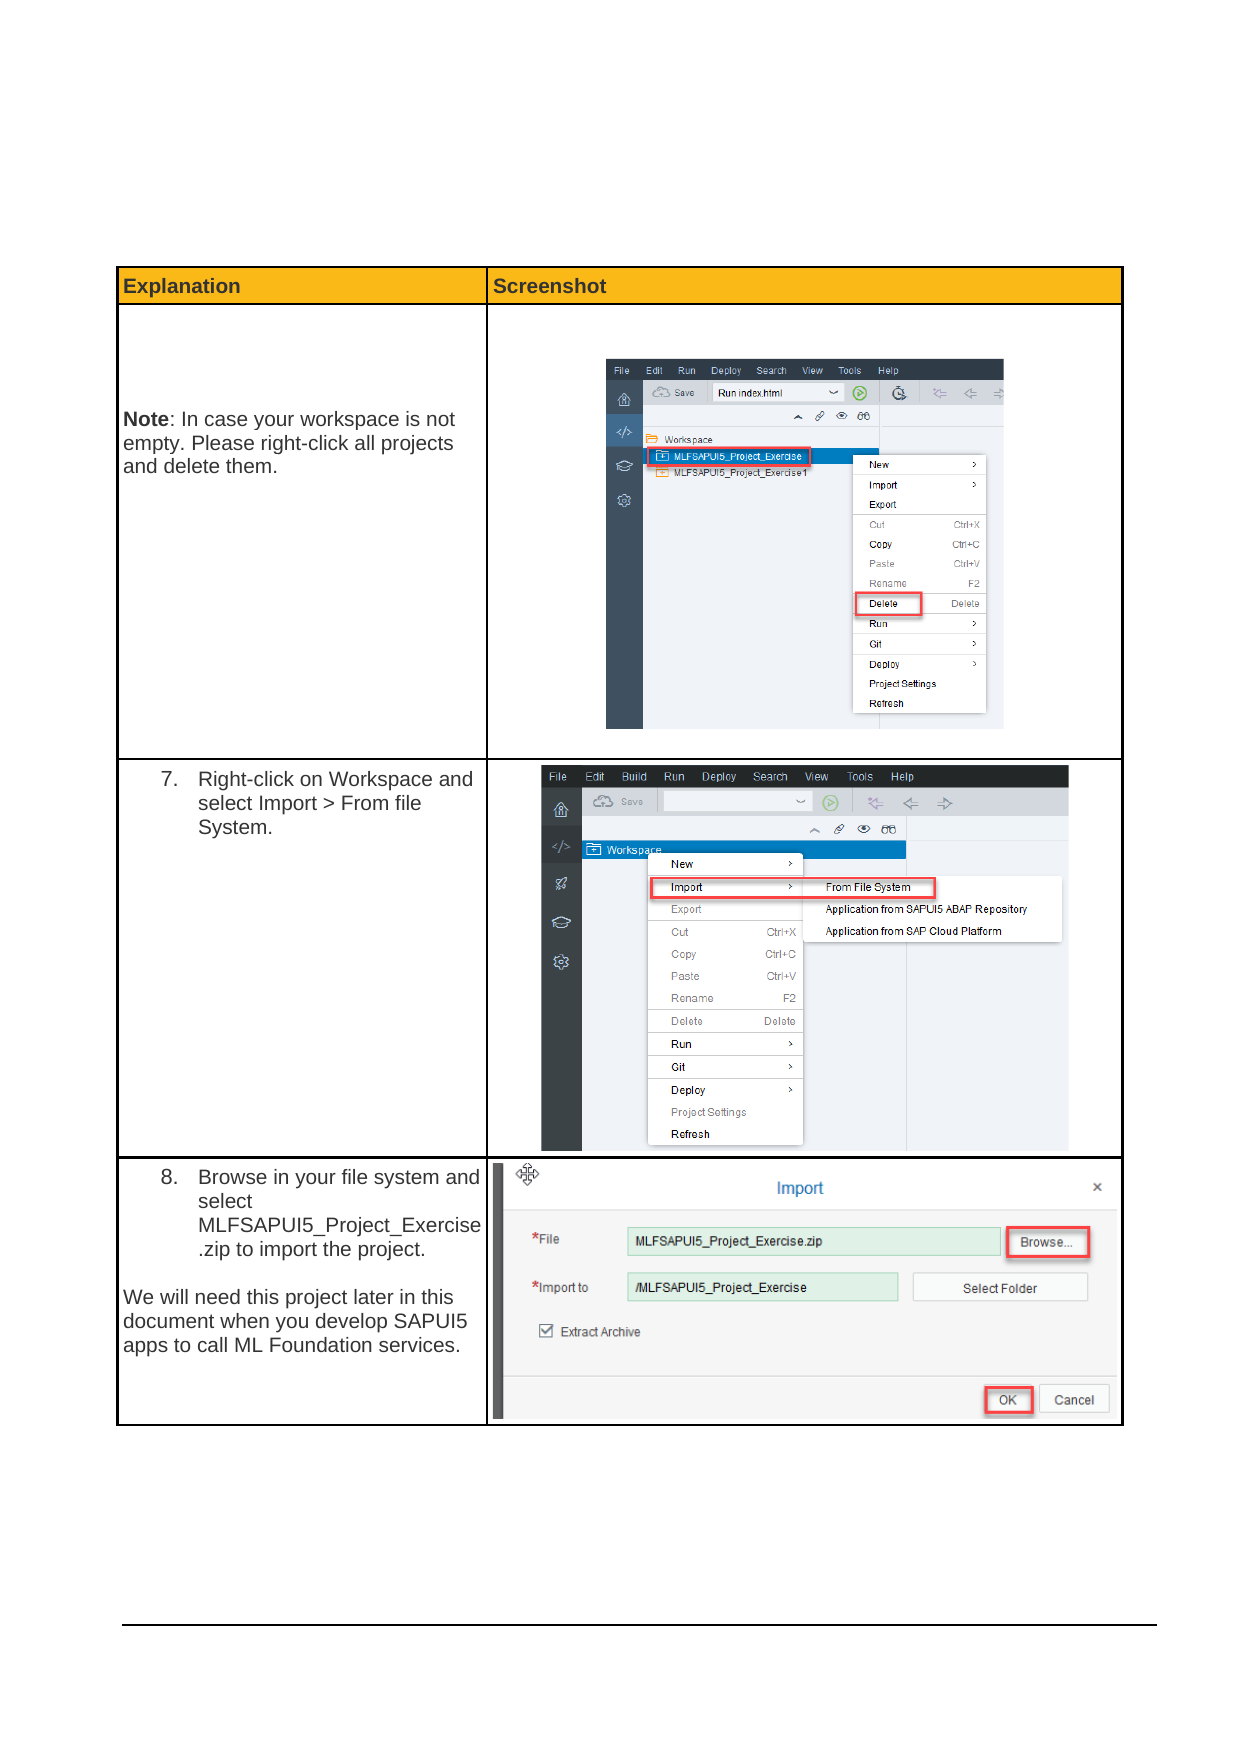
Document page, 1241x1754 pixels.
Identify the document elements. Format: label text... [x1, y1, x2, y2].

picture [541, 765, 1069, 1151]
table_header Explanation [119, 268, 486, 303]
table_header Screenshot [488, 268, 1121, 303]
table_cell [488, 305, 1121, 758]
picture [606, 358, 1004, 729]
table_cell Browse in your file system and select MLFSAPUI5_Project_Exercise.zip to import the project. We will need this project later in this document when you develop SAPUI5 apps to call ML Foundation services. [119, 1159, 486, 1424]
table_cell Right-click on Workspace and select Import > From file System. [119, 760, 486, 1156]
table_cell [119, 305, 486, 758]
table_cell [488, 760, 1121, 1156]
picture [492, 1163, 1117, 1419]
table_cell [488, 1159, 1121, 1424]
